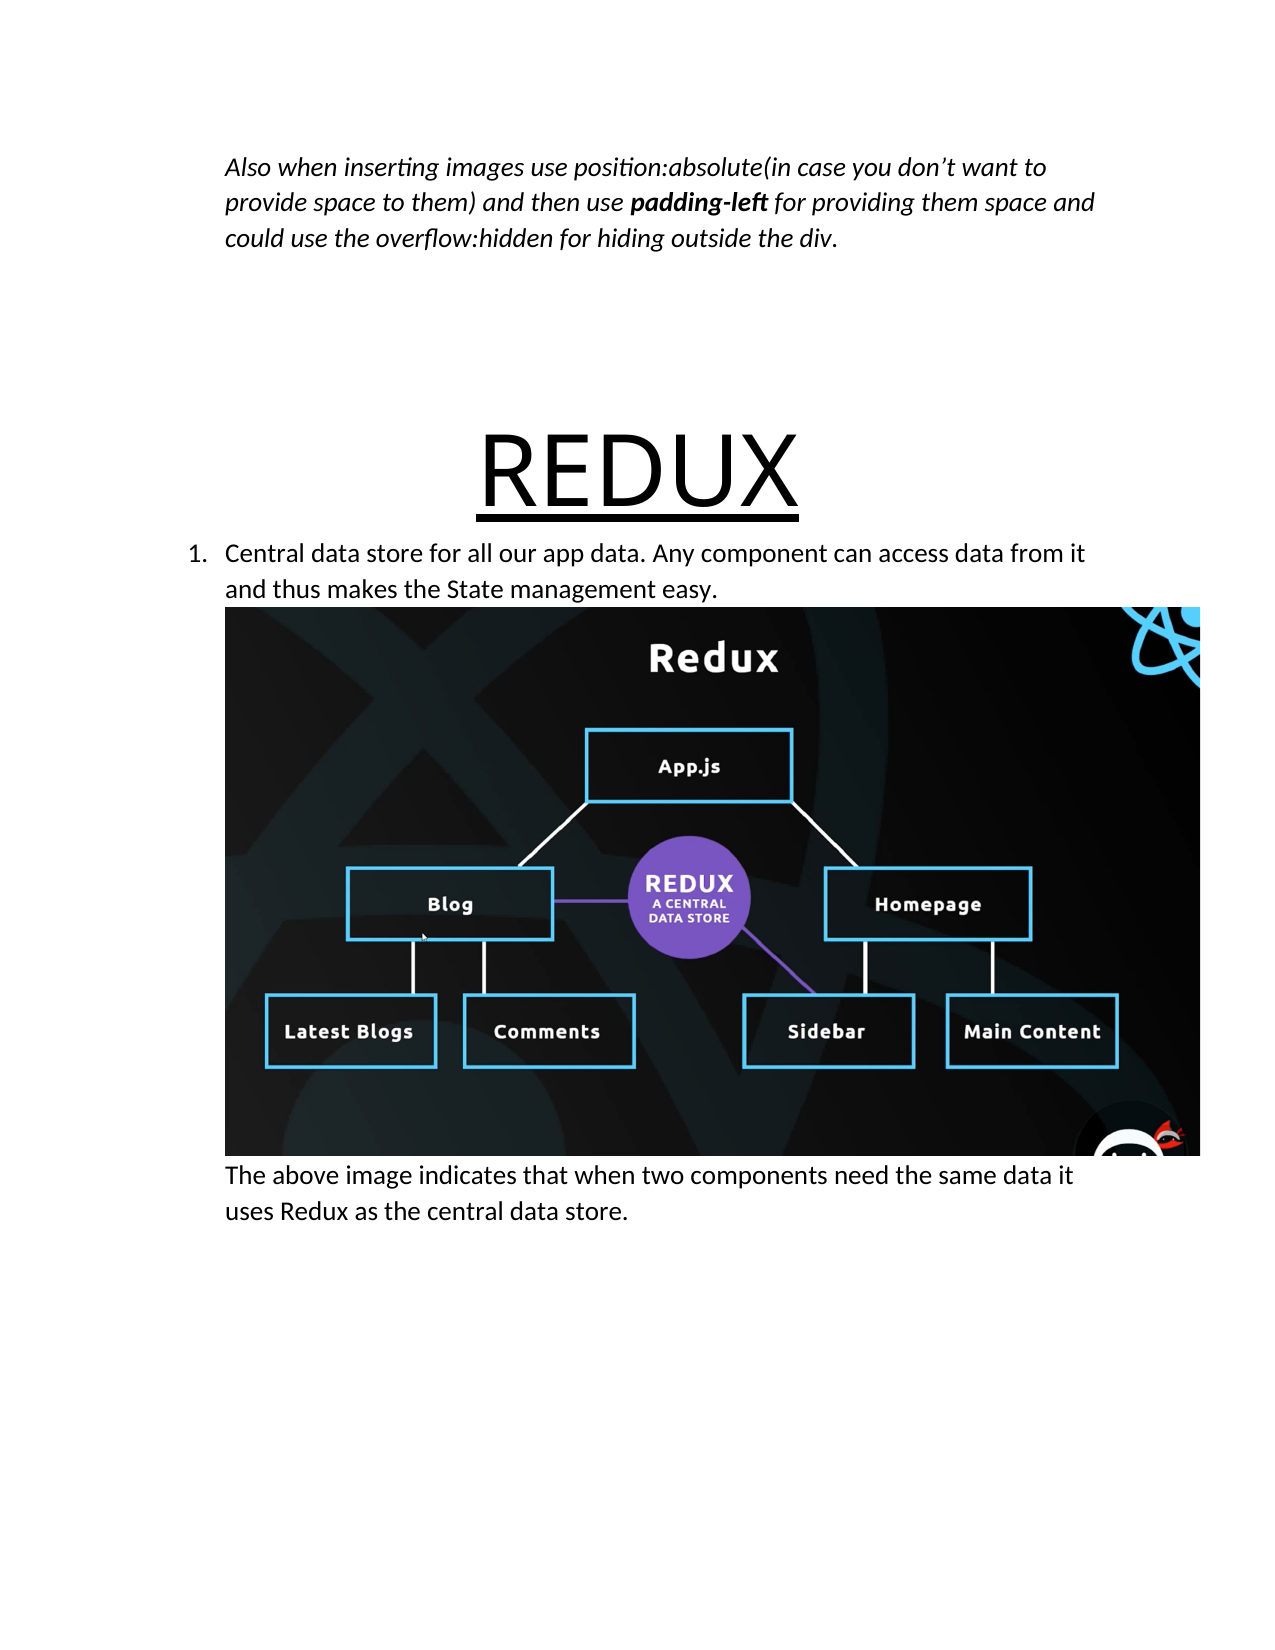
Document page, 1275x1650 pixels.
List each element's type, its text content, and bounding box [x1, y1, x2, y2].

list Central data store for all our app data. Any component can access data from it and thus makes the State management easy. [187, 536, 1125, 605]
title REDUX [150, 400, 1125, 536]
list Also when inserting images use position:absolute(in case you don’t want to provide space to them) and then use padding-left for providing them space and could use the overflow:hidden for hiding outside the div. [225, 150, 1125, 254]
list The above image indicates that when two components need the same data it uses Redux as the central data store. [225, 1158, 1125, 1227]
picture [225, 607, 1200, 1156]
